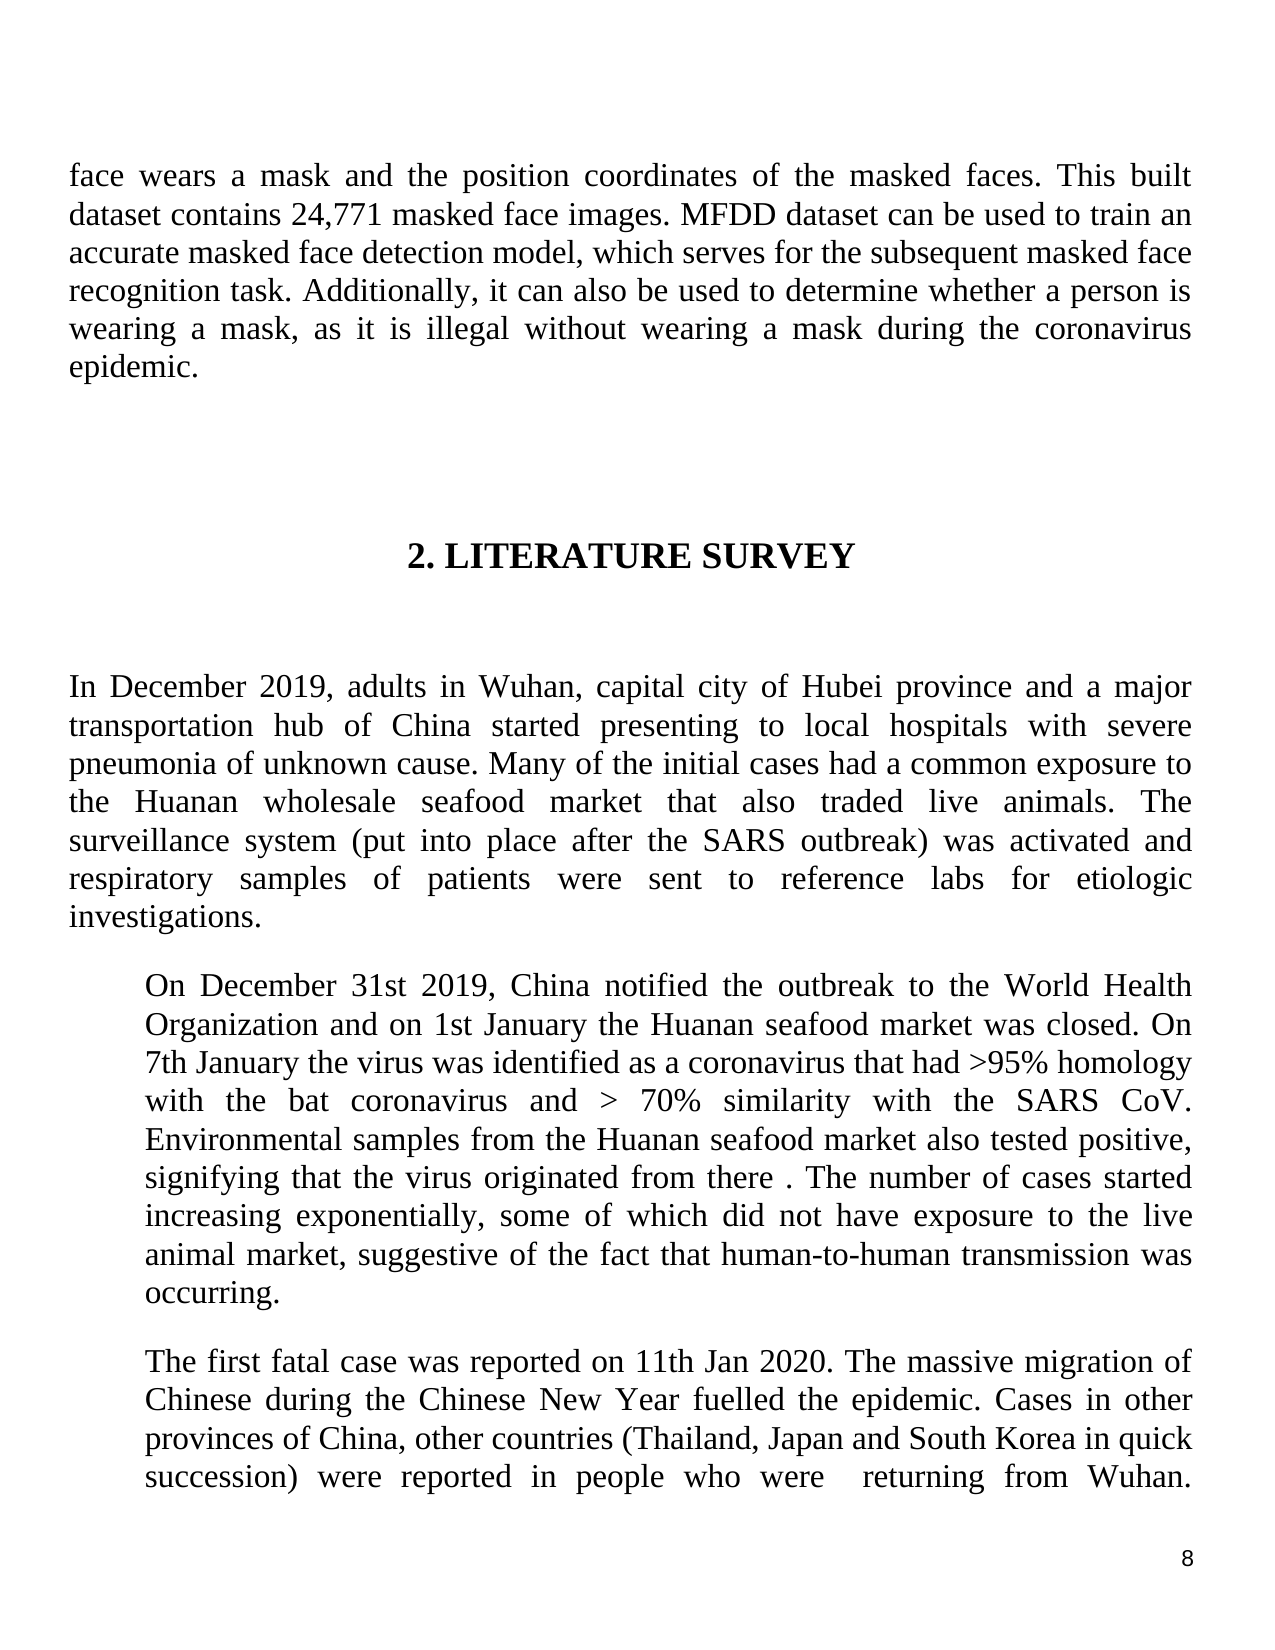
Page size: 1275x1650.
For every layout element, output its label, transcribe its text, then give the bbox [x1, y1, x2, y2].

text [69, 156, 1194, 384]
text On December 31st 2019, China notified the outbreak to the World Health Organization and on 1st January the Huanan seafood market was closed. On 7th January the virus was identified as a coronavirus that had >95% homology with the bat coronavirus and > 70% similarity with the SARS CoV. Environmental samples from the Huanan seafood market also tested positive, signifying that the virus originated from there . The number of cases started increasing exponentially, some of which did not have exposure to the live animal market, suggestive of the fact that human-to-human transmission was occurring. [144, 966, 1194, 1311]
text In December 2019, adults in Wuhan, capital city of Hubei province and a major transportation hub of China started presenting to local hospitals with severe pneumonia of unknown cause. Many of the initial cases had a common exposure to the Huanan wholesale seafood market that also traded live animals. The surveillance system (put into place after the SARS outbreak) was activated and respiratory samples of patients were sent to reference labs for etiologic investigations. [69, 667, 1194, 935]
text 2. LITERATURE SURVEY [69, 534, 1194, 577]
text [144, 1341, 1194, 1495]
